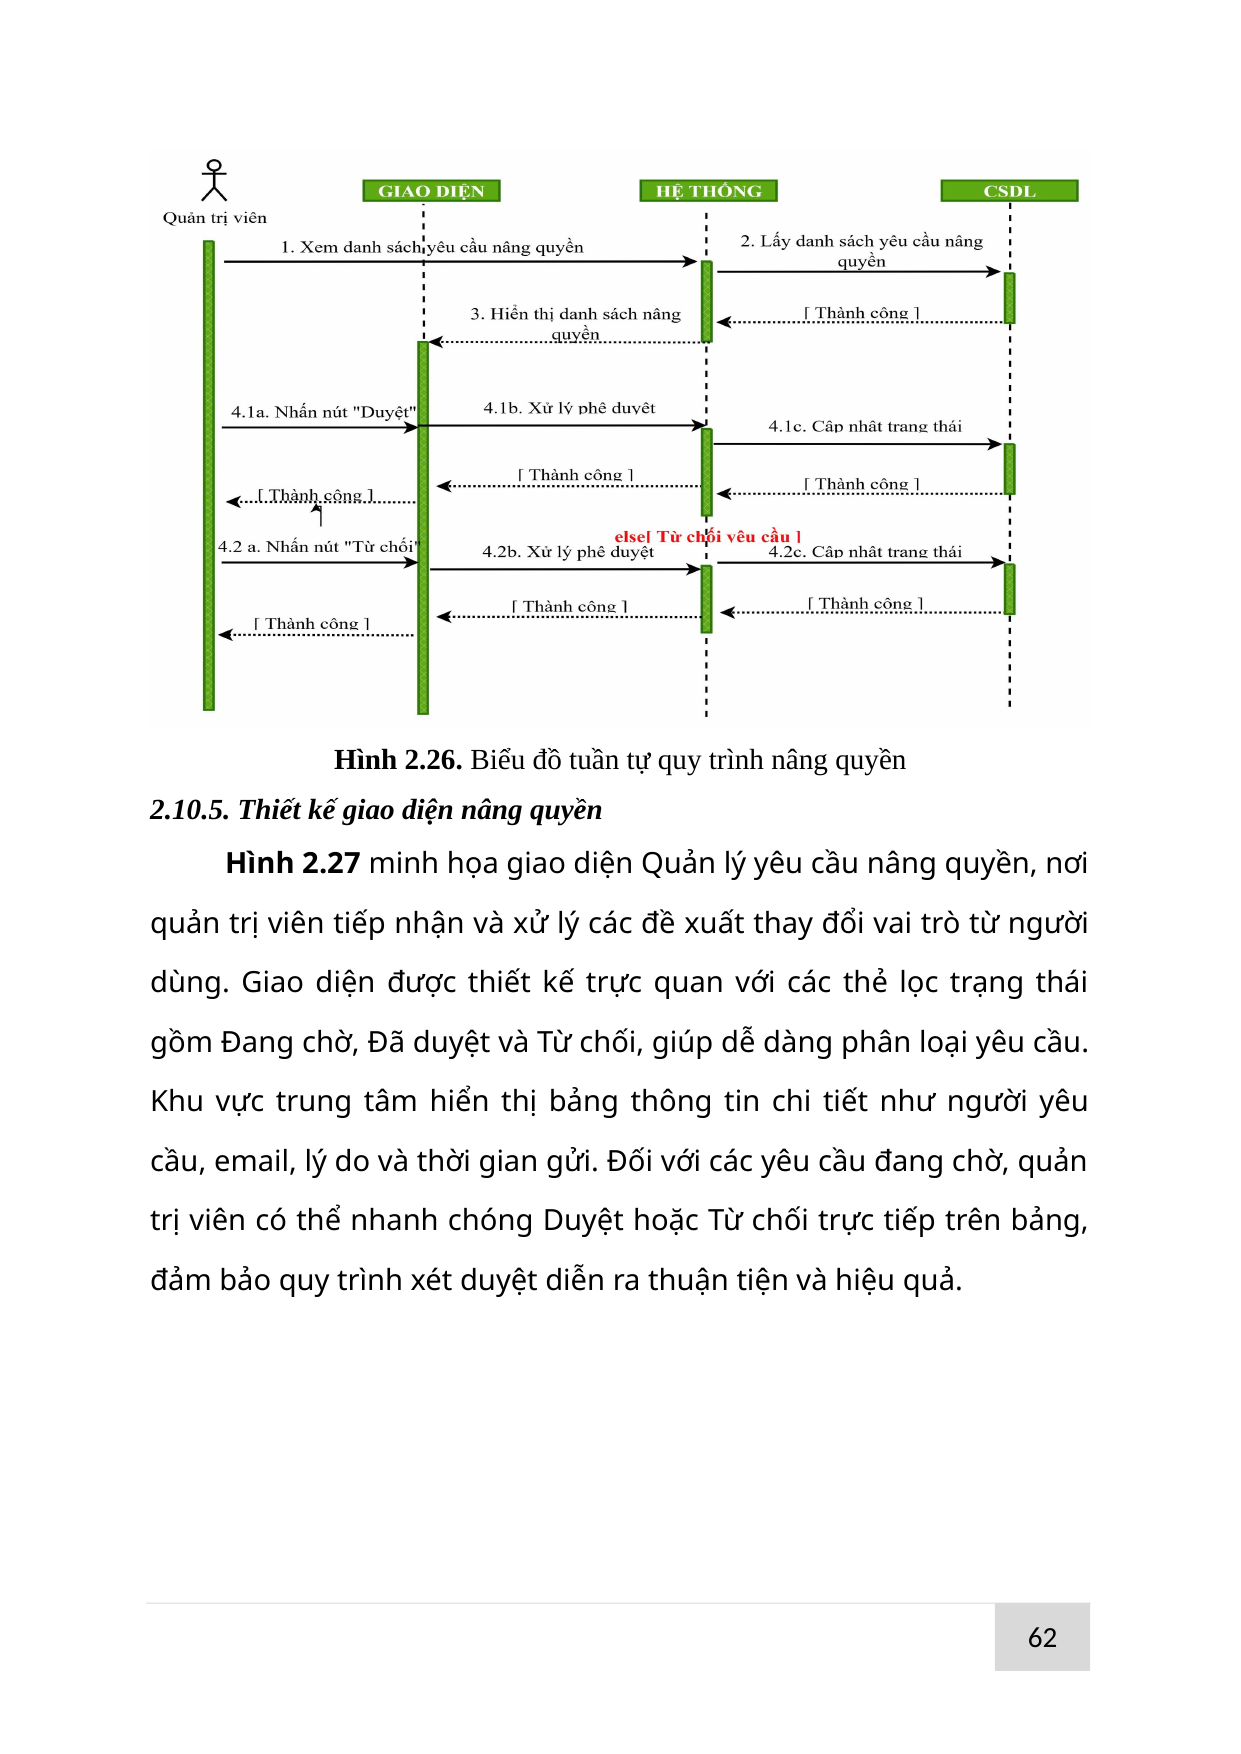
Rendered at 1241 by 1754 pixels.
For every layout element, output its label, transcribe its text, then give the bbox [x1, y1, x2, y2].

picture [150, 150, 1091, 729]
text Hình 2.27 minh họa giao diện Quản lý yêu cầu nâng quyền, nơi quản trị viên tiếp nhận và xử lý các đề xuất thay đổi vai trò từ người dùng. Giao diện được thiết kế trực quan với các thẻ lọc trạng thái gồm Đang chờ, Đã duyệt và Từ chối, giúp dễ dàng phân loại yêu cầu. Khu vực trung tâm hiển thị bảng thông tin chi tiết như người yêu cầu, email, lý do và thời gian gửi. Đối với các yêu cầu đang chờ, quản trị viên có thể nhanh chóng Duyệt hoặc Từ chối trực tiếp trên bảng, đảm bảo quy trình xét duyệt diễn ra thuận tiện và hiệu quả. [150, 843, 1090, 1299]
subtitle 2.10.5. Thiết kế giao diện nâng quyền [150, 792, 1090, 826]
text Hình 2.26. Biểu đồ tuần tự quy trình nâng quyền [150, 742, 1090, 776]
